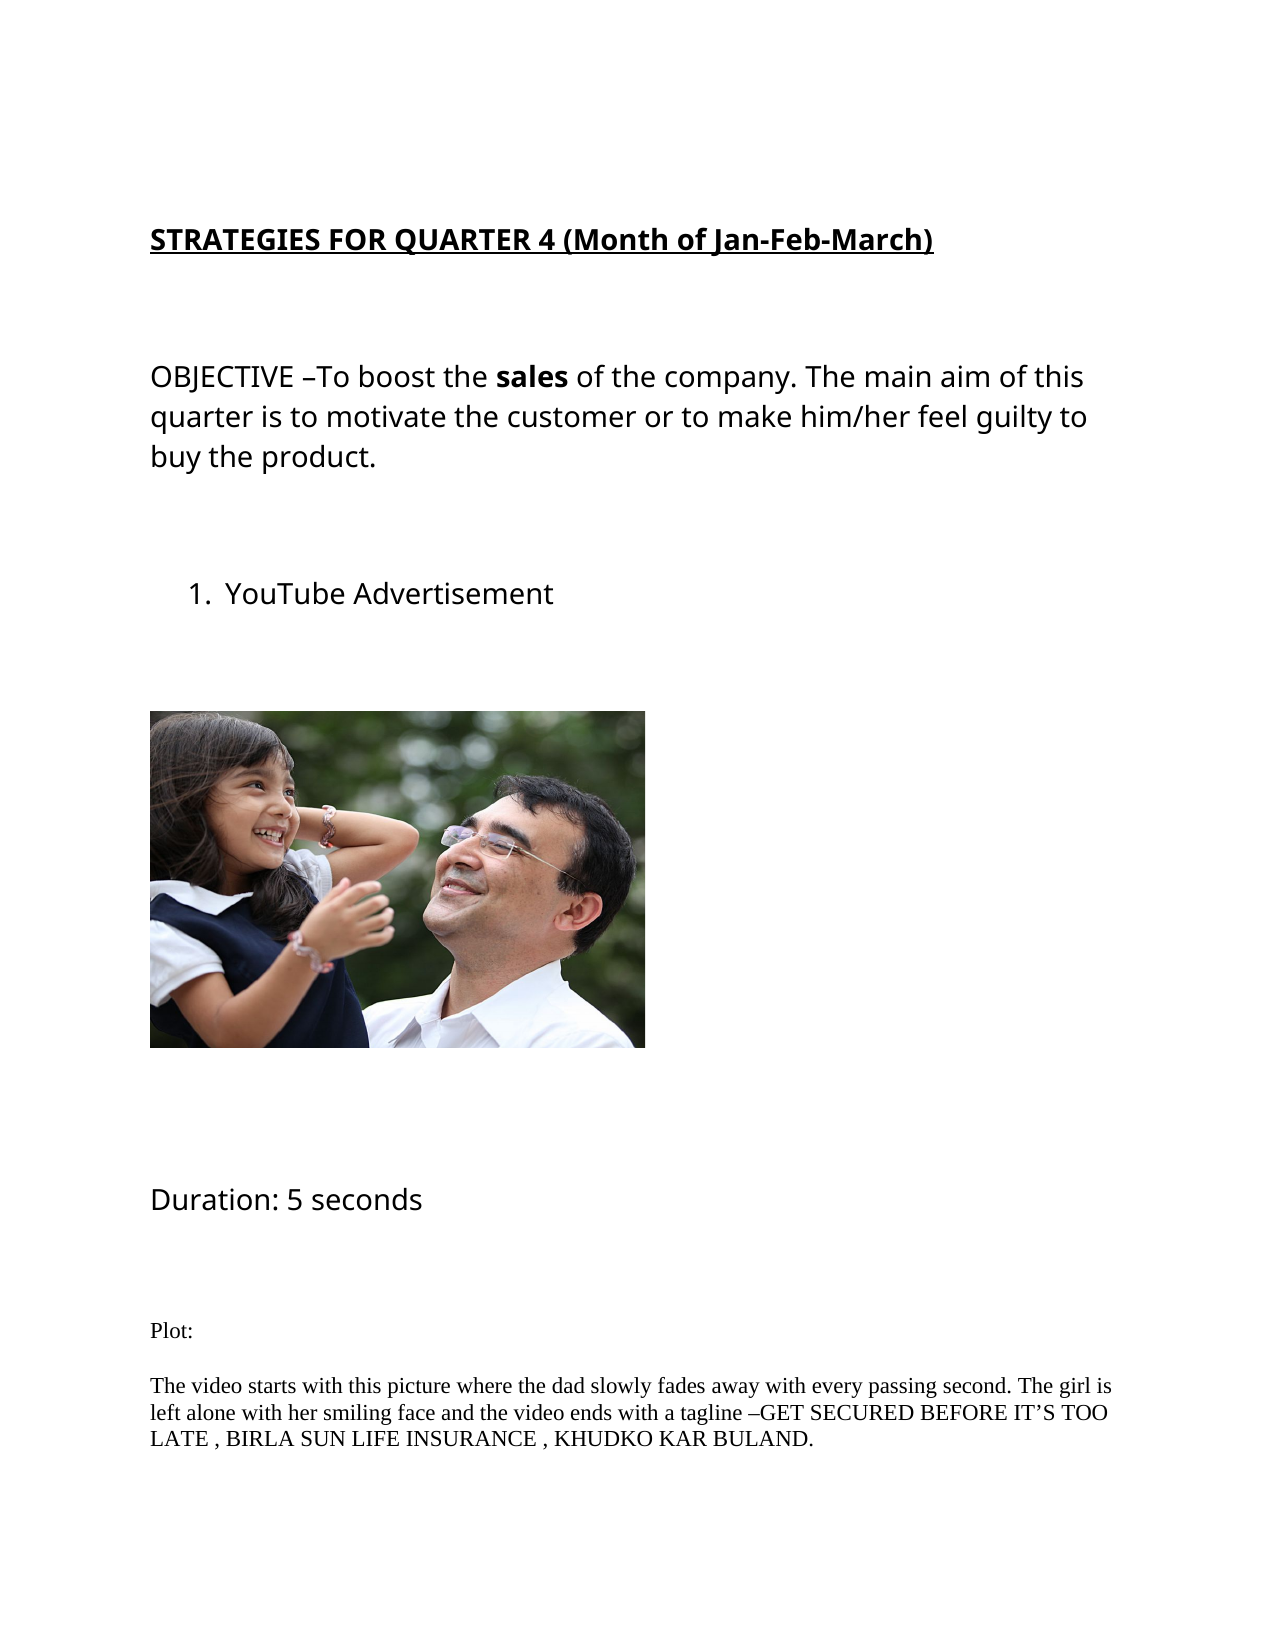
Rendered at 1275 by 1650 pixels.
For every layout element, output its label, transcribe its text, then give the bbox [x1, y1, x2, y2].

subtitle Duration: 5 seconds [150, 1179, 1125, 1219]
subtitle YouTube Advertisement [187, 574, 1125, 613]
subtitle Plot: [150, 1317, 1125, 1343]
subtitle OBJECTIVE –To boost the sales of the company. The main aim of this quarter is to motivate the customer or to make him/her feel guilty to buy the product. [150, 357, 1125, 476]
subtitle STRATEGIES FOR QUARTER 4 (Month of Jan-Feb-March) [150, 219, 1125, 258]
picture [150, 711, 646, 1048]
subtitle The video starts with this picture where the dad slowly fades away with every passing second. The girl is left alone with her smiling face and the video ends with a tagline –GET SECURED BEFORE IT’S TOO LATE , BIRLA SUN LIFE INSURANCE , KHUDKO KAR BULAND. [150, 1373, 1125, 1452]
